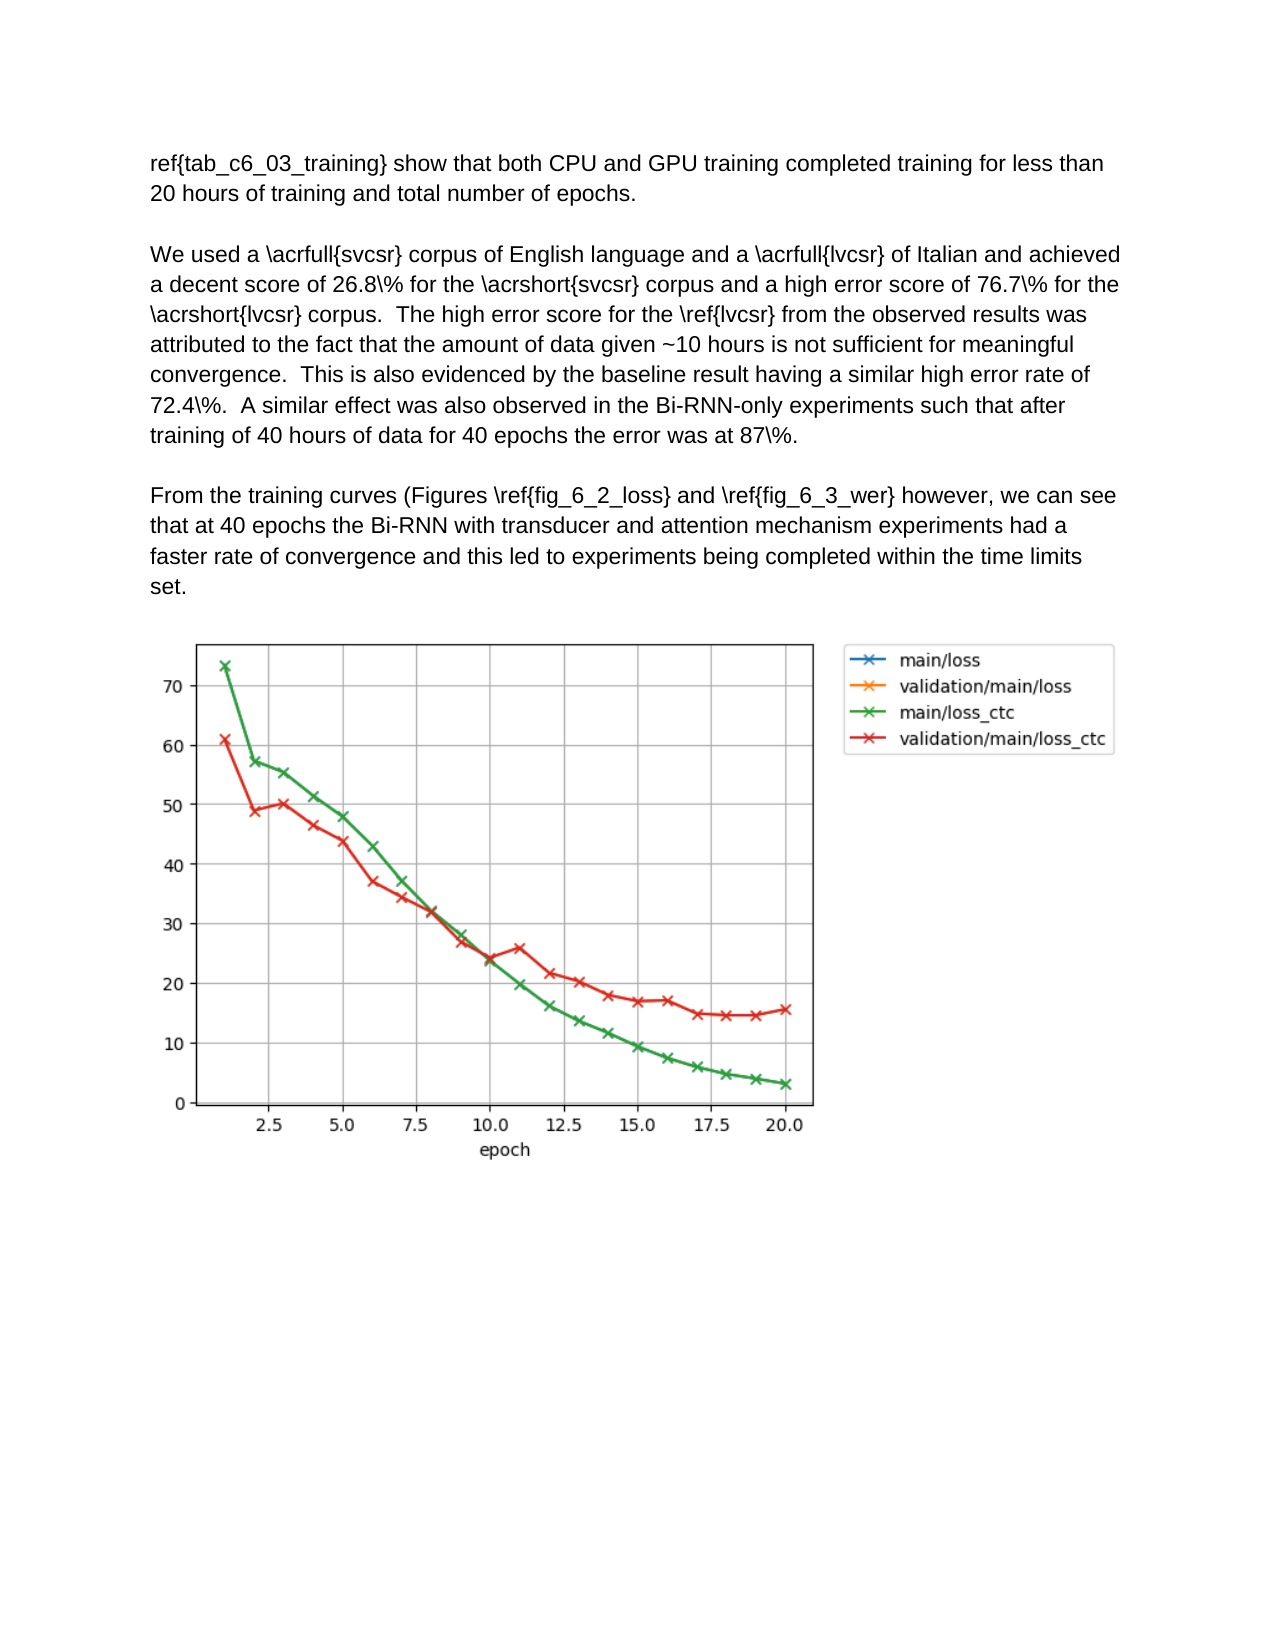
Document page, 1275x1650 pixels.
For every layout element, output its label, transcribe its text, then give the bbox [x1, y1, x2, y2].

text We used a \acrfull{svcsr} corpus of English language and a \acrfull{lvcsr} of Italian and achieved a decent score of 26.8\% for the \acrshort{svcsr} corpus and a high error score of 76.7\% for the \acrshort{lvcsr} corpus. The high error score for the \ref{lvcsr} from the observed results was attributed to the fact that the amount of data given ~10 hours is not sufficient for meaningful convergence. This is also evidenced by the baseline result having a similar high error rate of 72.4\%. A similar effect was also observed in the Bi-RNN-only experiments such that after training of 40 hours of data for 40 epochs the error was at 87\%. [150, 241, 1125, 448]
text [150, 150, 1125, 207]
text From the training curves (Figures \ref{fig_6_2_loss} and \ref{fig_6_3_wer} however, we can see that at 40 epochs the Bi-RNN with transducer and attention mechanism experiments had a faster rate of convergence and this led to experiments being completed within the time limits set. [150, 482, 1125, 599]
picture [150, 633, 1125, 1171]
